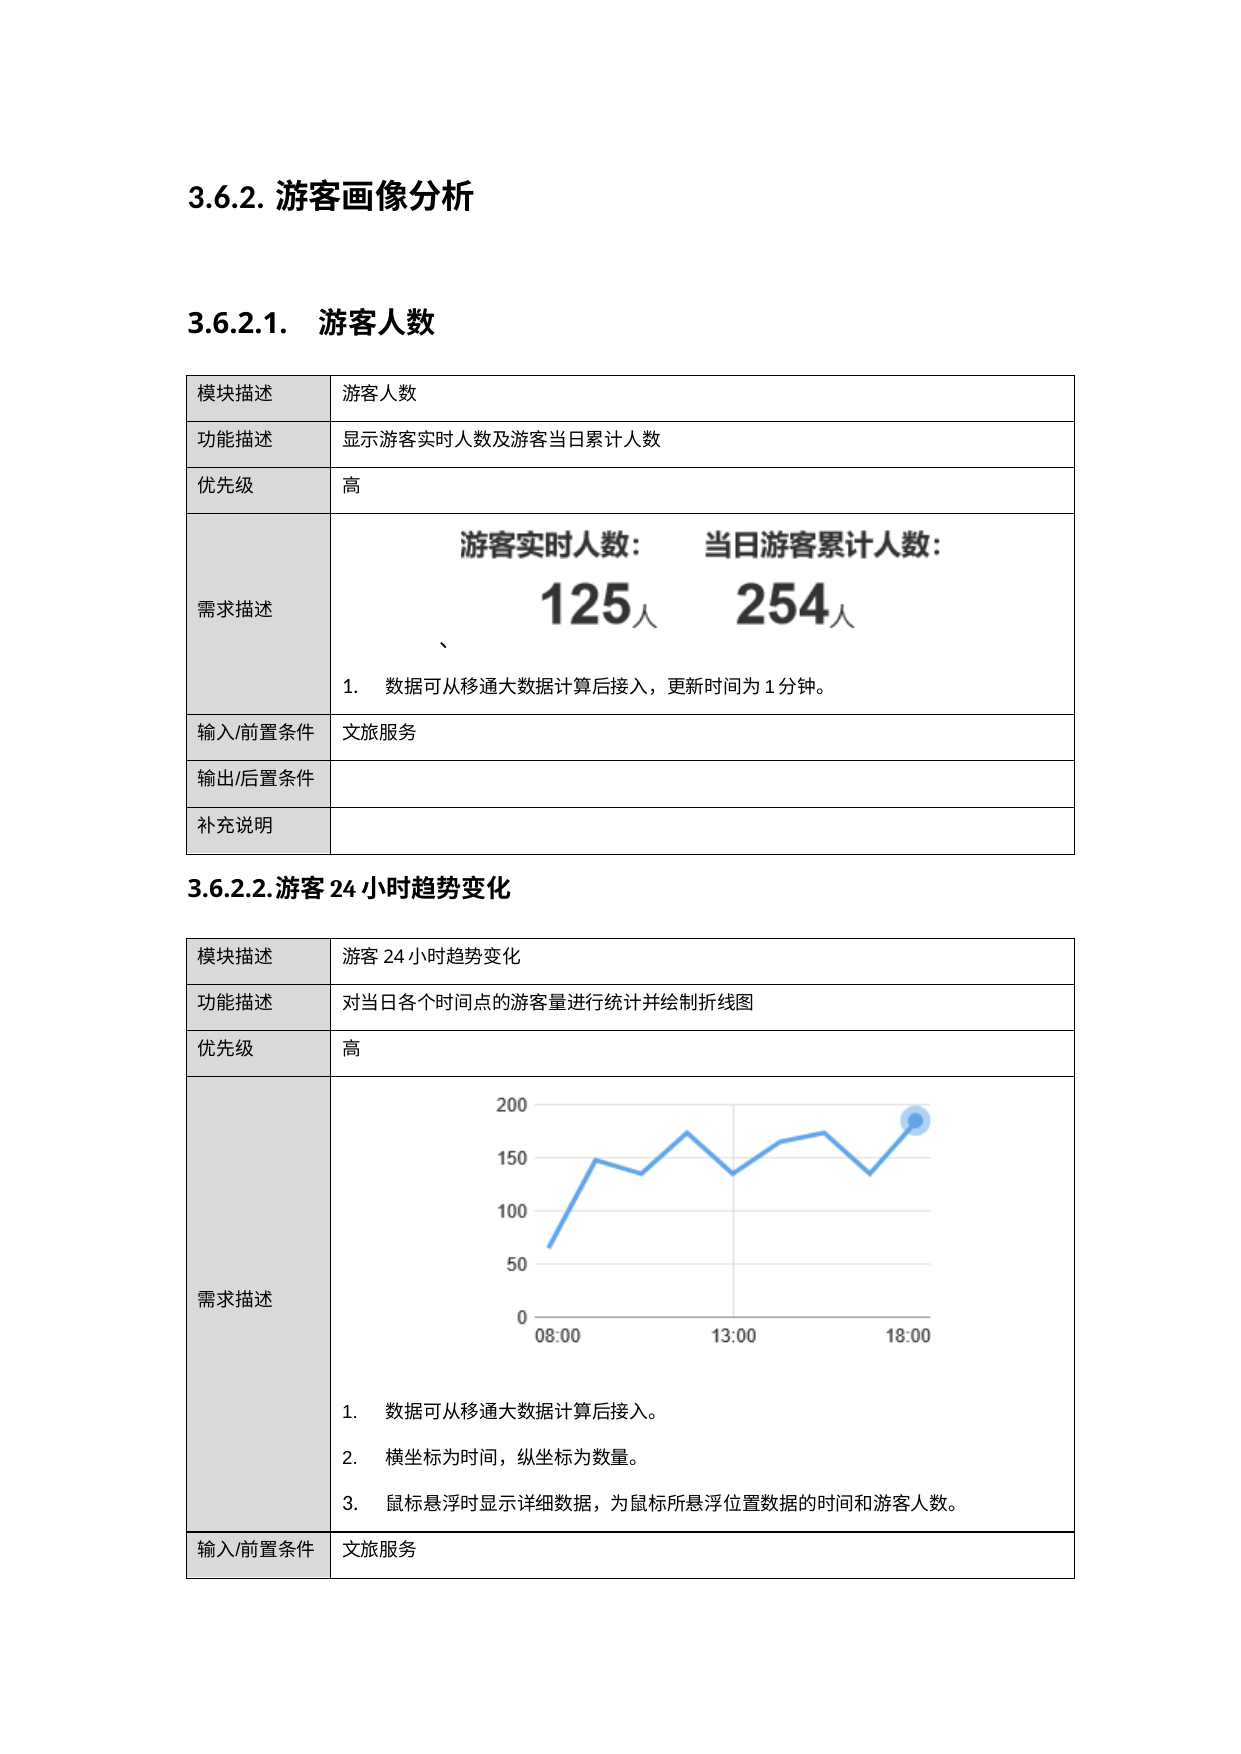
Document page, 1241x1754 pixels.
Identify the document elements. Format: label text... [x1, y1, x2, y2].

table_cell 优先级 [187, 468, 330, 513]
table_cell 对当日各个时间点的游客量进行统计并绘制折线图 [331, 985, 1074, 1030]
table_cell 显示游客实时人数及游客当日累计人数 [331, 422, 1074, 467]
table_header 游客24小时趋势变化 [331, 939, 1074, 984]
table_cell [331, 808, 1074, 853]
table_cell 、 数据可从移通大数据计算后接入，更新时间为1分钟。 [331, 514, 1074, 714]
table_cell 功能描述 [187, 422, 330, 467]
table_cell [331, 761, 1074, 807]
table_cell 输出/后置条件 [187, 761, 330, 807]
table_cell 输入/前置条件 [187, 715, 330, 760]
subtitle 游客画像分析 [187, 162, 1053, 227]
table_cell 高 [331, 1031, 1074, 1076]
table_cell 数据可从移通大数据计算后接入。 横坐标为时间，纵坐标为数量。 鼠标悬浮时显示详细数据，为鼠标所悬浮位置数据的时间和游客人数。 [331, 1077, 1074, 1531]
table_header 模块描述 [187, 376, 330, 421]
table_cell 补充说明 [187, 808, 330, 853]
table_cell 高 [331, 468, 1074, 513]
table_cell 优先级 [187, 1031, 330, 1076]
picture [461, 529, 966, 647]
table_header 游客人数 [331, 376, 1074, 421]
table_cell 需求描述 [187, 1077, 330, 1531]
table_cell 需求描述 [187, 514, 330, 714]
table_cell 文旅服务 [331, 715, 1074, 760]
table_cell 文旅服务 [331, 1533, 1074, 1577]
table_cell 输入/前置条件 [187, 1533, 330, 1577]
table_header 模块描述 [187, 939, 330, 984]
subtitle 游客人数 [187, 289, 1053, 354]
table_cell 功能描述 [187, 985, 330, 1030]
subtitle 游客24小时趋势变化 [187, 855, 1053, 919]
picture [474, 1089, 931, 1347]
